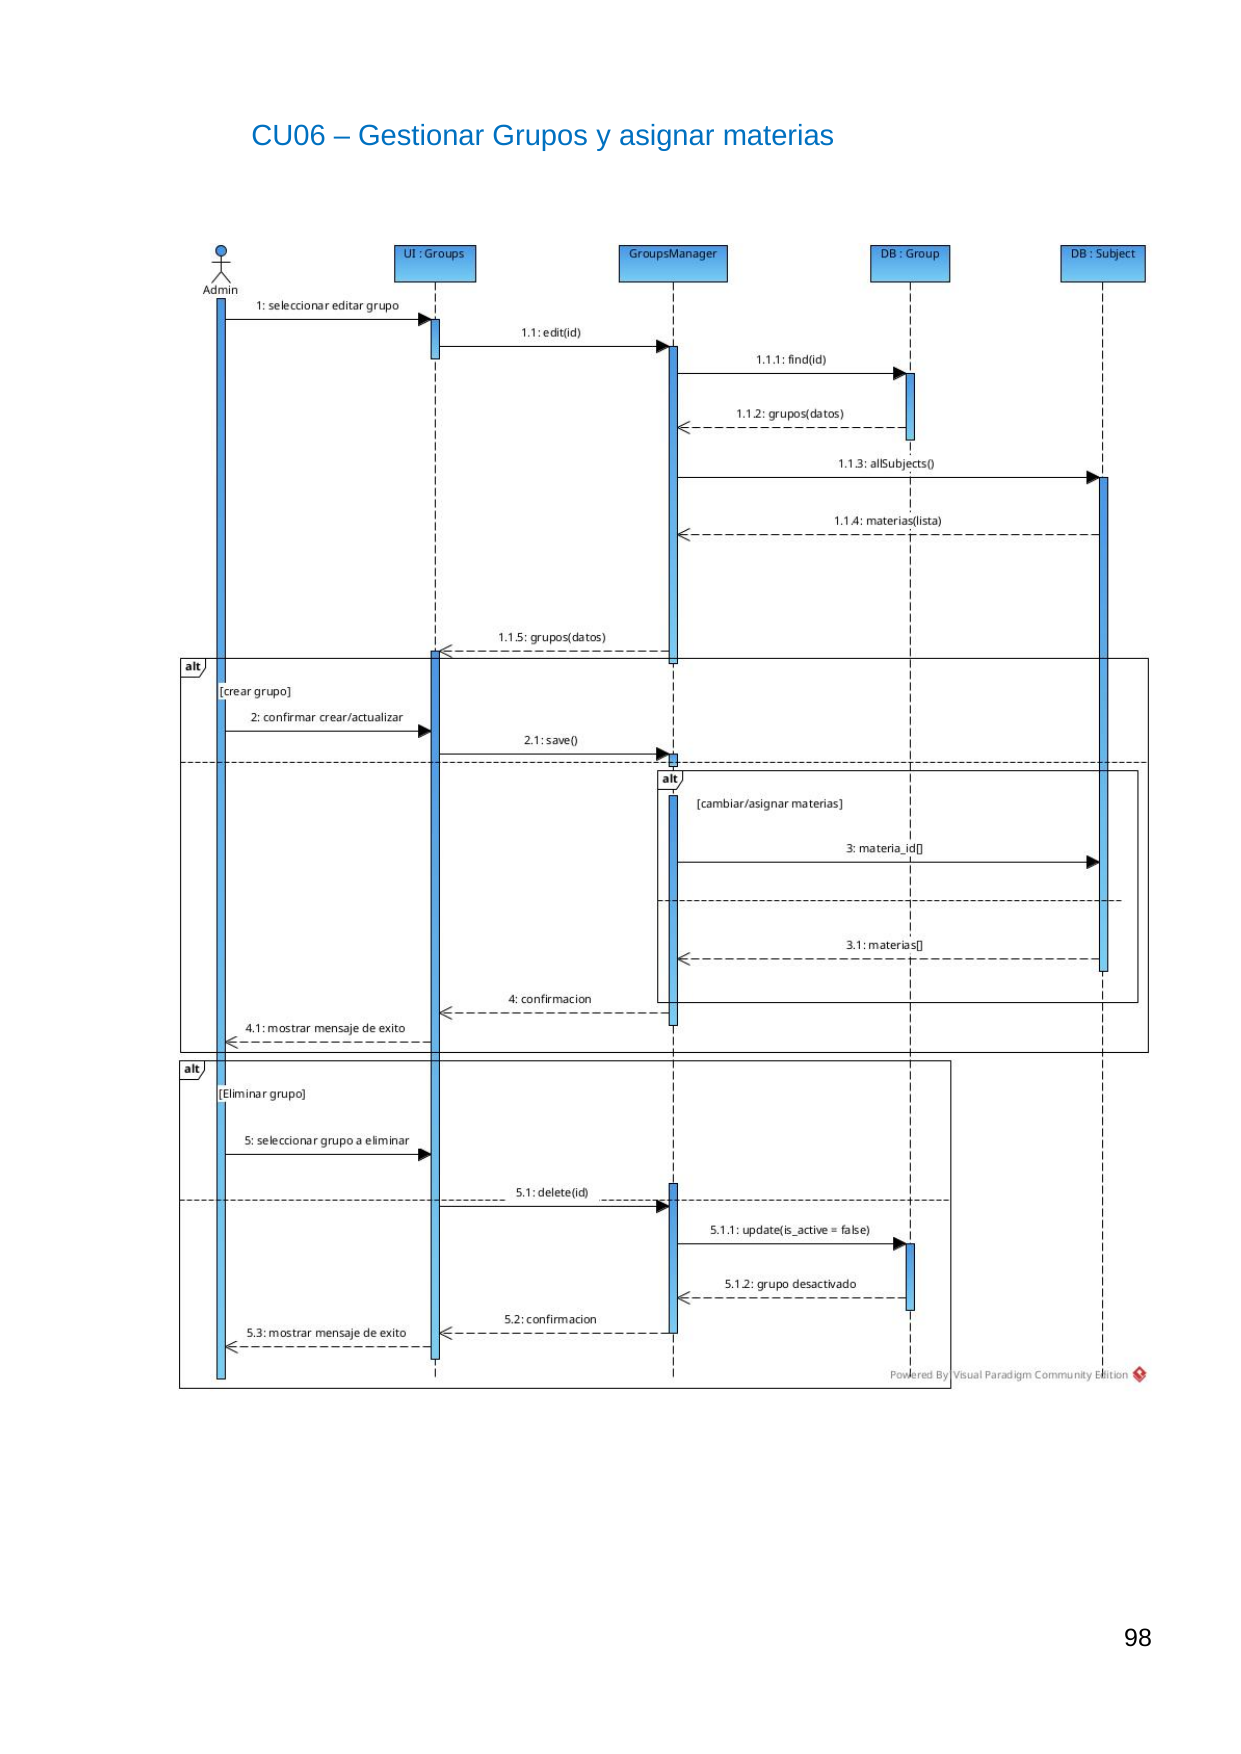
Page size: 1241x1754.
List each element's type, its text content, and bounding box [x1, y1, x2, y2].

subtitle CU06 – Gestionar Grupos y asignar materias [177, 118, 1152, 152]
picture [177, 243, 1152, 1392]
